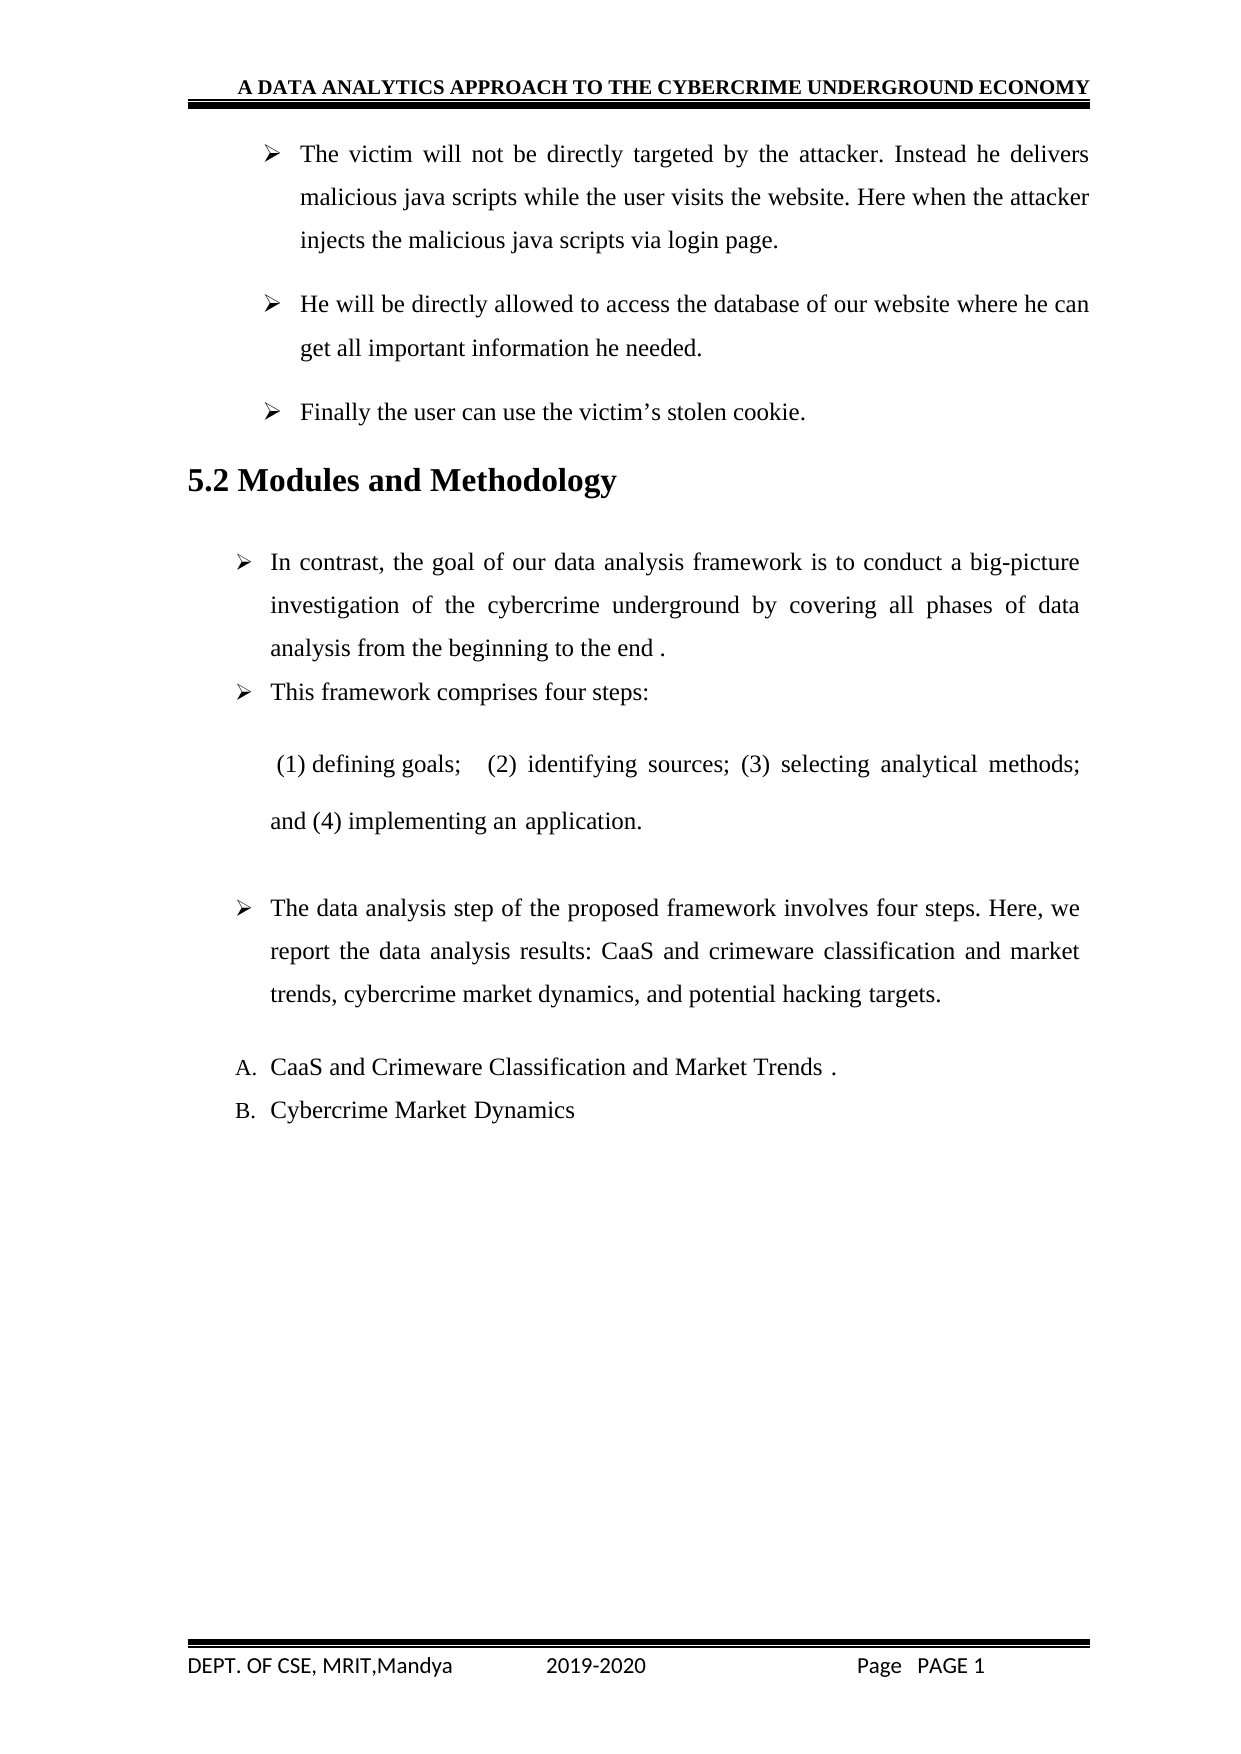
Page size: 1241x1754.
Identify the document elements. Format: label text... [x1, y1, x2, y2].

list Finally the user can use the victim’s stolen cookie. [262, 397, 1090, 425]
list The victim will not be directly targeted by the attacker. Instead he delivers malicious java scripts while the user visits the website. Here when the attacker injects the malicious java scripts via login page. [262, 139, 1090, 254]
list This framework comprises four steps: [235, 677, 1081, 705]
list Cybercrime Market Dynamics [235, 1095, 1081, 1123]
text 5.2 Modules and Methodology [187, 461, 1090, 499]
list CaaS and Crimeware Classification and Market Trends . [235, 1052, 1081, 1080]
list The data analysis step of the proposed framework involves four steps. Here, we report the data analysis results: CaaS and crimeware classification and market trends, cybercrime market dynamics, and potential hacking targets. [235, 893, 1081, 1008]
list (1) defining goals; (2) identifying sources; (3) selecting analytical methods; and (4) implementing an application. [270, 749, 1081, 835]
list He will be directly allowed to access the database of our website where he can get all important information he needed. [262, 289, 1090, 361]
list In contrast, the goal of our data analysis framework is to conduct a big-picture investigation of the cybercrime underground by covering all phases of data analysis from the beginning to the end . [235, 547, 1081, 662]
